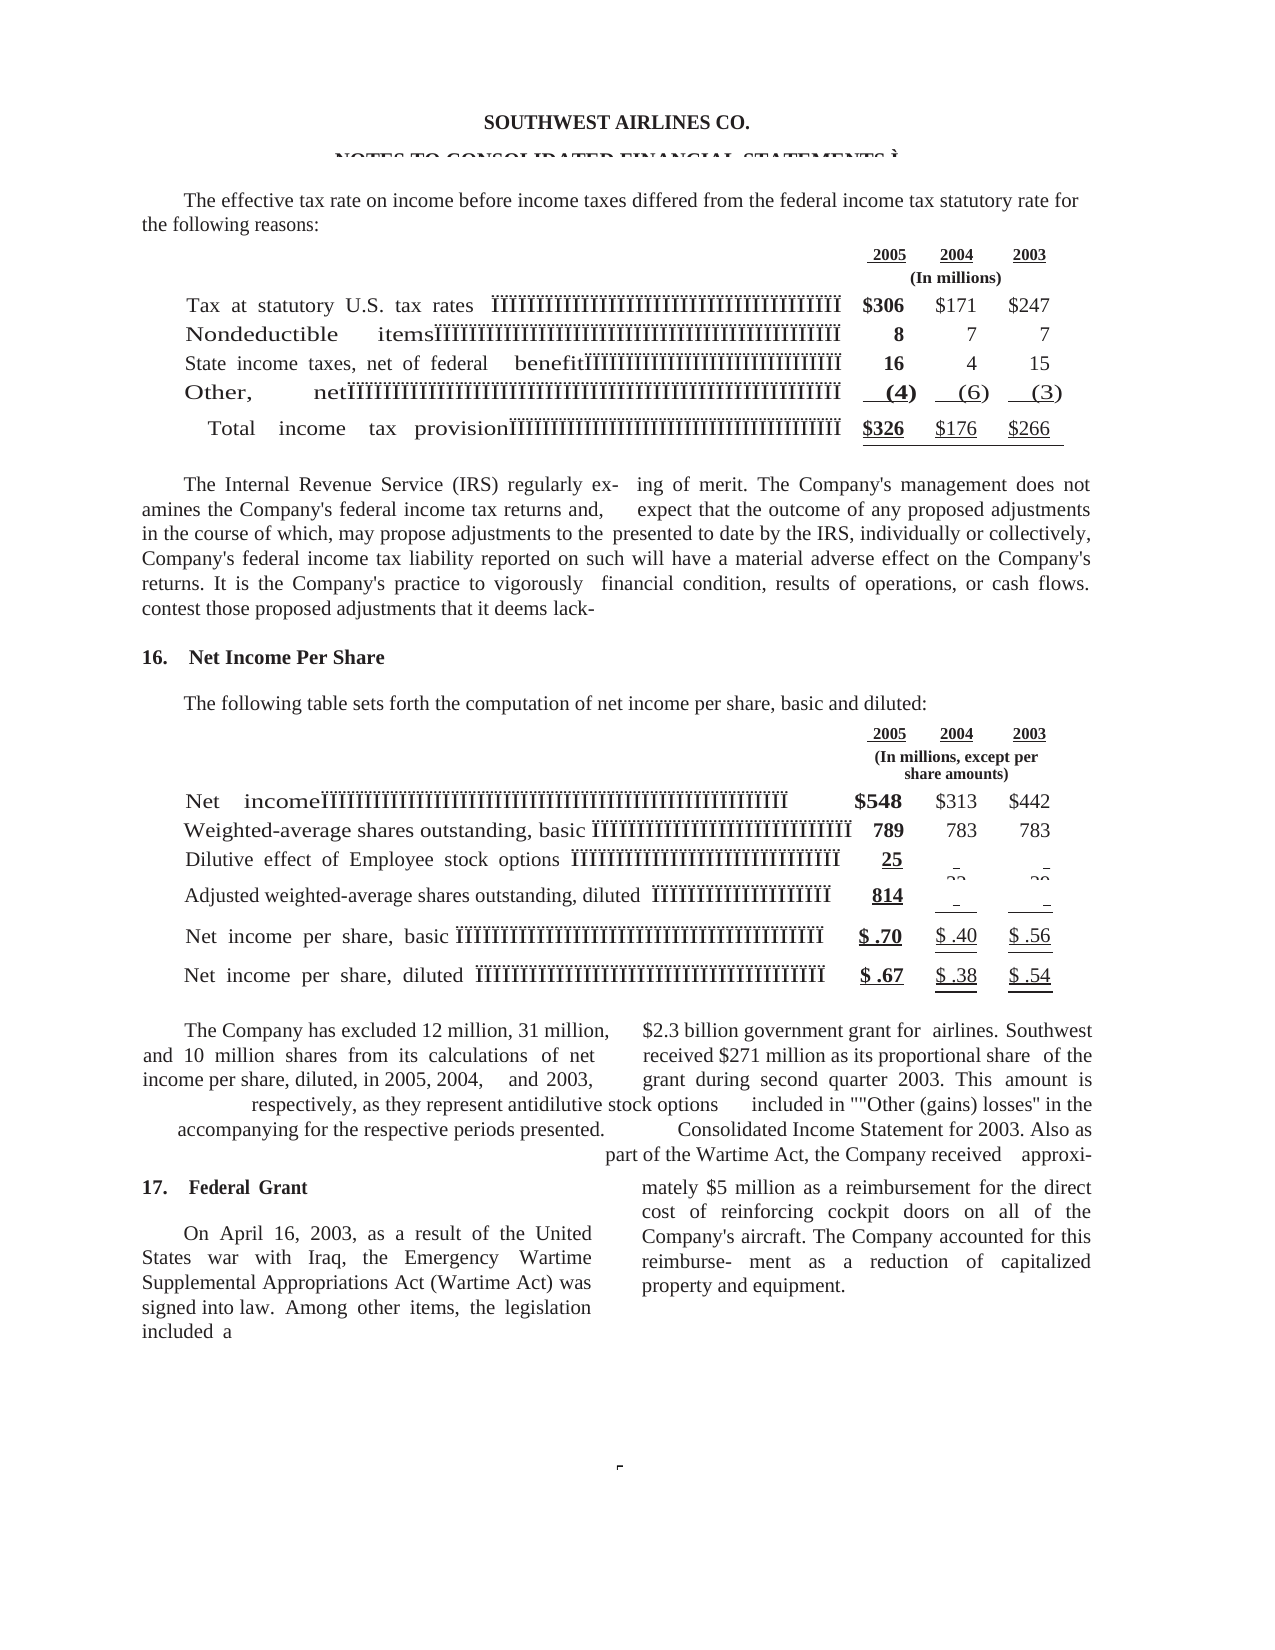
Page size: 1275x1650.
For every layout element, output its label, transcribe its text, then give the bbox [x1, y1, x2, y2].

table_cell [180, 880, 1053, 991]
text On April 16, 2003, as a result of the United States war with Iraq, the Emergency Wartime Supplemental Appropriations Act (Wartime Act) was signed into law. Among other items, the legislation included a [142, 1221, 592, 1343]
subtitle Net Income Per Share [142, 645, 1104, 669]
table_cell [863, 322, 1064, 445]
text (In millions) [142, 268, 1002, 287]
text The effective tax rate on income before income taxes differed from the federal income tax statutory rate for the following reasons: [142, 187, 1092, 236]
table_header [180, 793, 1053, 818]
text The Company has excluded 12 million, 31 million, $2.3 billion government grant for airlines. Southwest and 10 million shares from its calculations of net received $271 million as its proportional share of the income per share, diluted, in 2005, 2004, and 2003, grant during second quarter 2003. This amount is respectively, as they represent antidilutive stock options included in ""Other (gains) losses'' in the accompanying for the respective periods presented. Consolidated Income Statement for 2003. Also as part of the Wartime Act, the Company received approxi- [142, 1018, 1092, 1166]
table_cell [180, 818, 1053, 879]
text The Internal Revenue Service (IRS) regularly ex- ing of merit. The Company's management does not amines the Company's federal income tax returns and, expect that the outcome of any proposed adjustments in the course of which, may propose adjustments to the presented to date by the IRS, individually or collectively, Company's federal income tax liability reported on such will have a material adverse effect on the Company's returns. It is the Company's practice to vigorously financial condition, results of operations, or cash flows. contest those proposed adjustments that it deems lack- [142, 472, 1092, 619]
text 2005 2004 2003 [131, 245, 1046, 264]
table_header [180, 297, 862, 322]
text 2005 2004 2003 [131, 724, 1046, 743]
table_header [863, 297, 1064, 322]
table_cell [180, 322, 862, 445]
subtitle Federal Grant [142, 1175, 592, 1199]
text The following table sets forth the computation of net income per share, basic and diluted: [183, 691, 1104, 715]
text mately $5 million as a reimbursement for the direct cost of reinforcing cockpit doors on all of the Company's aircraft. The Company accounted for this reimburse- ment as a reduction of capitalized property and equipment. [642, 1175, 1092, 1297]
text (In millions, except per share amounts) [872, 749, 1040, 783]
